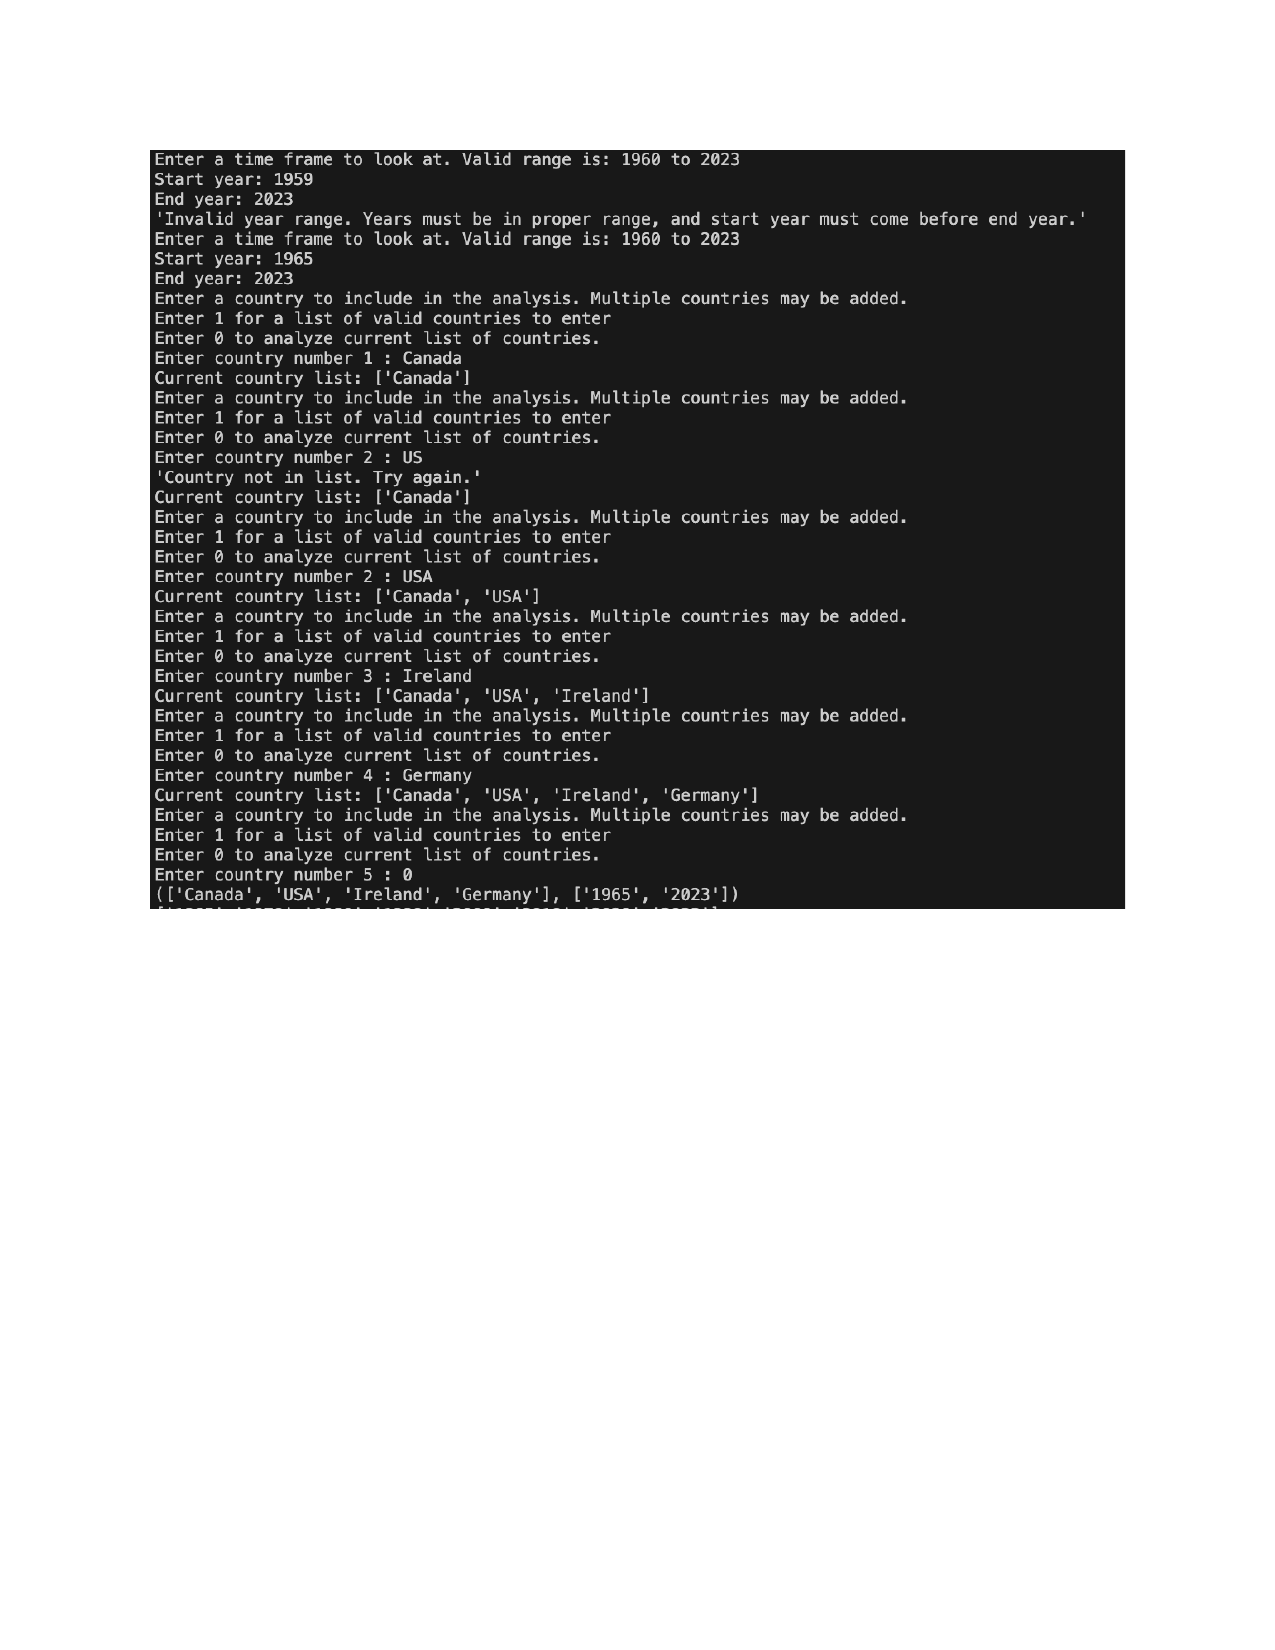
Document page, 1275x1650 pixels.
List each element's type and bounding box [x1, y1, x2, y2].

picture [150, 150, 1125, 909]
